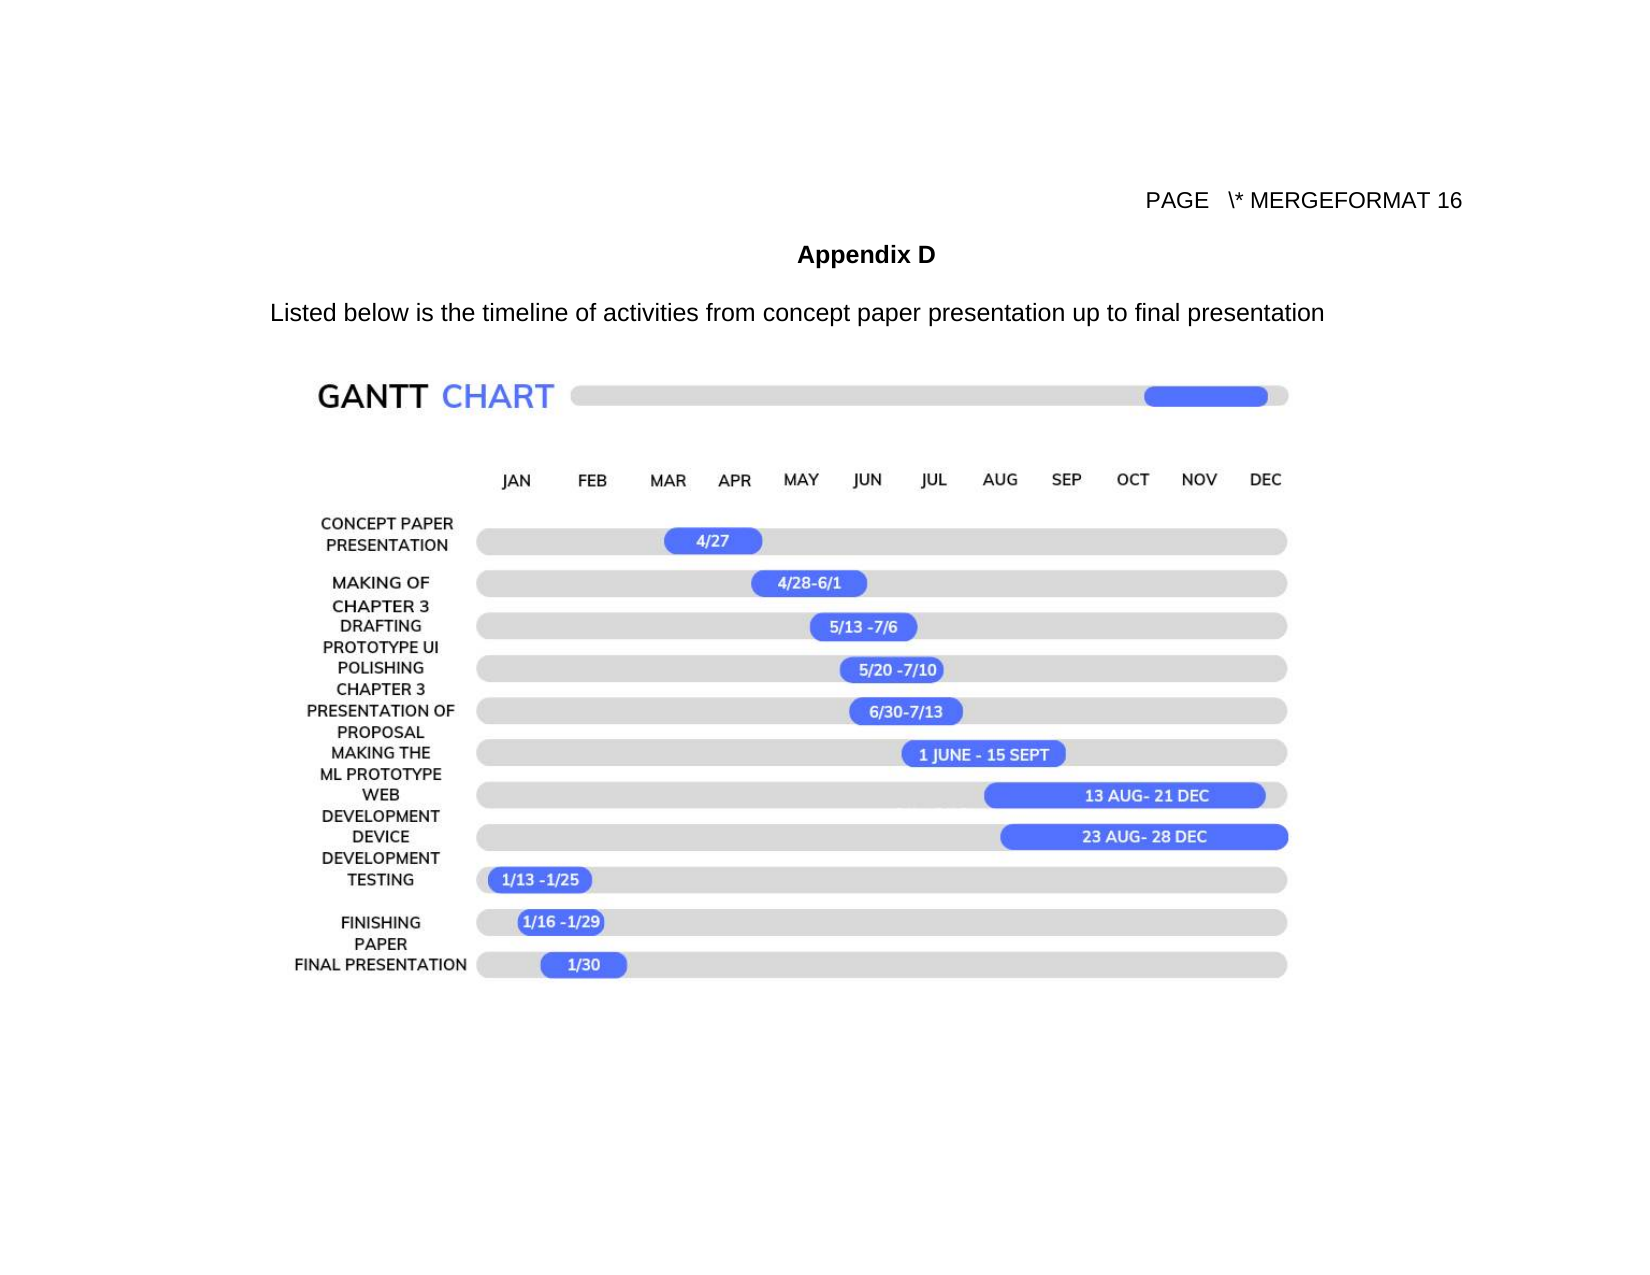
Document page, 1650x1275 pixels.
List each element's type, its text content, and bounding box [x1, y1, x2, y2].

text Listed below is the timeline of activities from concept paper presentation up to final presentation [270, 298, 1462, 326]
text Appendix D [270, 240, 1462, 269]
picture [270, 355, 1370, 1002]
